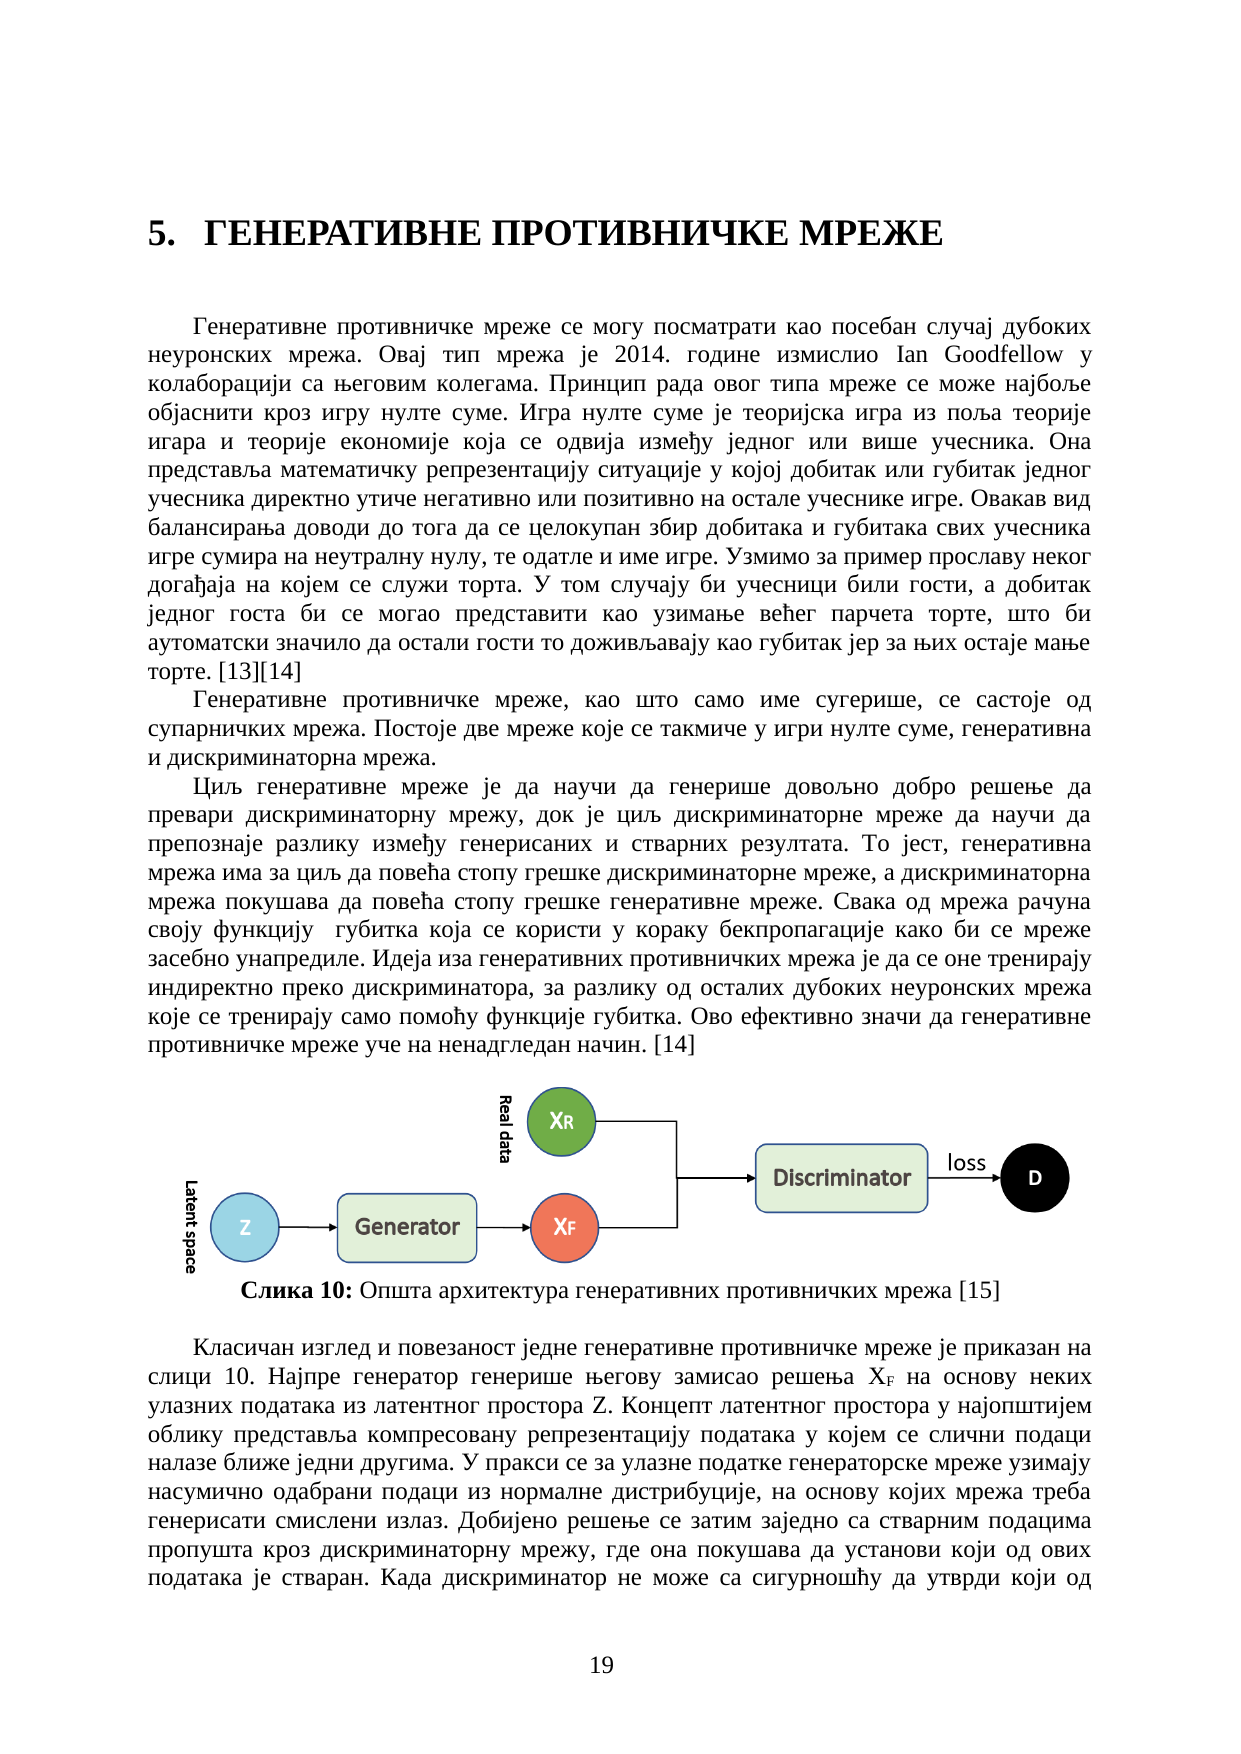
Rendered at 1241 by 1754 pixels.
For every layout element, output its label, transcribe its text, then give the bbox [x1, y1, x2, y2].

text Генеративне противничке мреже, као што само име сугерише, се састоје од супарничких мрежа. Постоје две мреже које се такмиче у игри нулте суме, генеративна и дискриминаторна мрежа. [148, 684, 1092, 771]
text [148, 1332, 1092, 1591]
text Циљ генеративне мреже је да научи да генерише довољно добро решење да превари дискриминаторну мрежу, док је циљ дискриминаторне мреже да научи да препознаје разлику између генерисаних и стварних резултата. То јест, генеративна мрежа има за циљ да повећа стопу грешке дискриминаторне мреже, а дискриминаторна мрежа покушава да повећа стопу грешке генеративне мреже. Свака од мрежа рачуна своју функцију губитка која се користи у кораку бекпропагације како би се мреже засебно унапредиле. Идеја иза генеративних противничких мрежа је да се оне тренирају индиректно преко дискриминатора, за разлику од осталих дубоких неуронских мрежа које се тренирају само помоћу функције губитка. Ово ефективно значи да генеративне противничке мреже уче на ненадгледан начин. [14] [148, 771, 1092, 1058]
text Слика 10: Општа архитектура генеративних противничких мрежа [15] [148, 1275, 1092, 1304]
subtitle ГЕНЕРАТИВНЕ ПРОТИВНИЧКЕ МРЕЖЕ [148, 210, 1092, 253]
text Генеративне противничке мреже се могу посматрати као посебан случај дубоких неуронских мрежа. Овај тип мрежа је 2014. године измислио Ian Goodfellow у колаборацији са његовим колегама. Принцип рада овог типа мреже се може најбоље објаснити кроз игру нулте суме. Игра нулте суме је теоријска игра из поља теорије игара и теорије економије која се одвија између једног или више учесника. Она представља математичку репрезентацију ситуације у којој добитак или губитак једног учесника директно утиче негативно или позитивно на остале учеснике игре. Овакав вид балансирања доводи до тога да се целокупан збир добитака и губитака свих учесника игре сумира на неутралну нулу, те одатле и име игре. Узмимо за пример прославу неког догађаја на којем се служи торта. У том случају би учесници били гости, а добитак једног госта би се могао представити као узимање већег парчета торте, што би аутоматски значило да остали гости то доживљавају као губитак јер за њих остаје мање торте. [13][14] [148, 311, 1092, 684]
picture [157, 1087, 1084, 1275]
